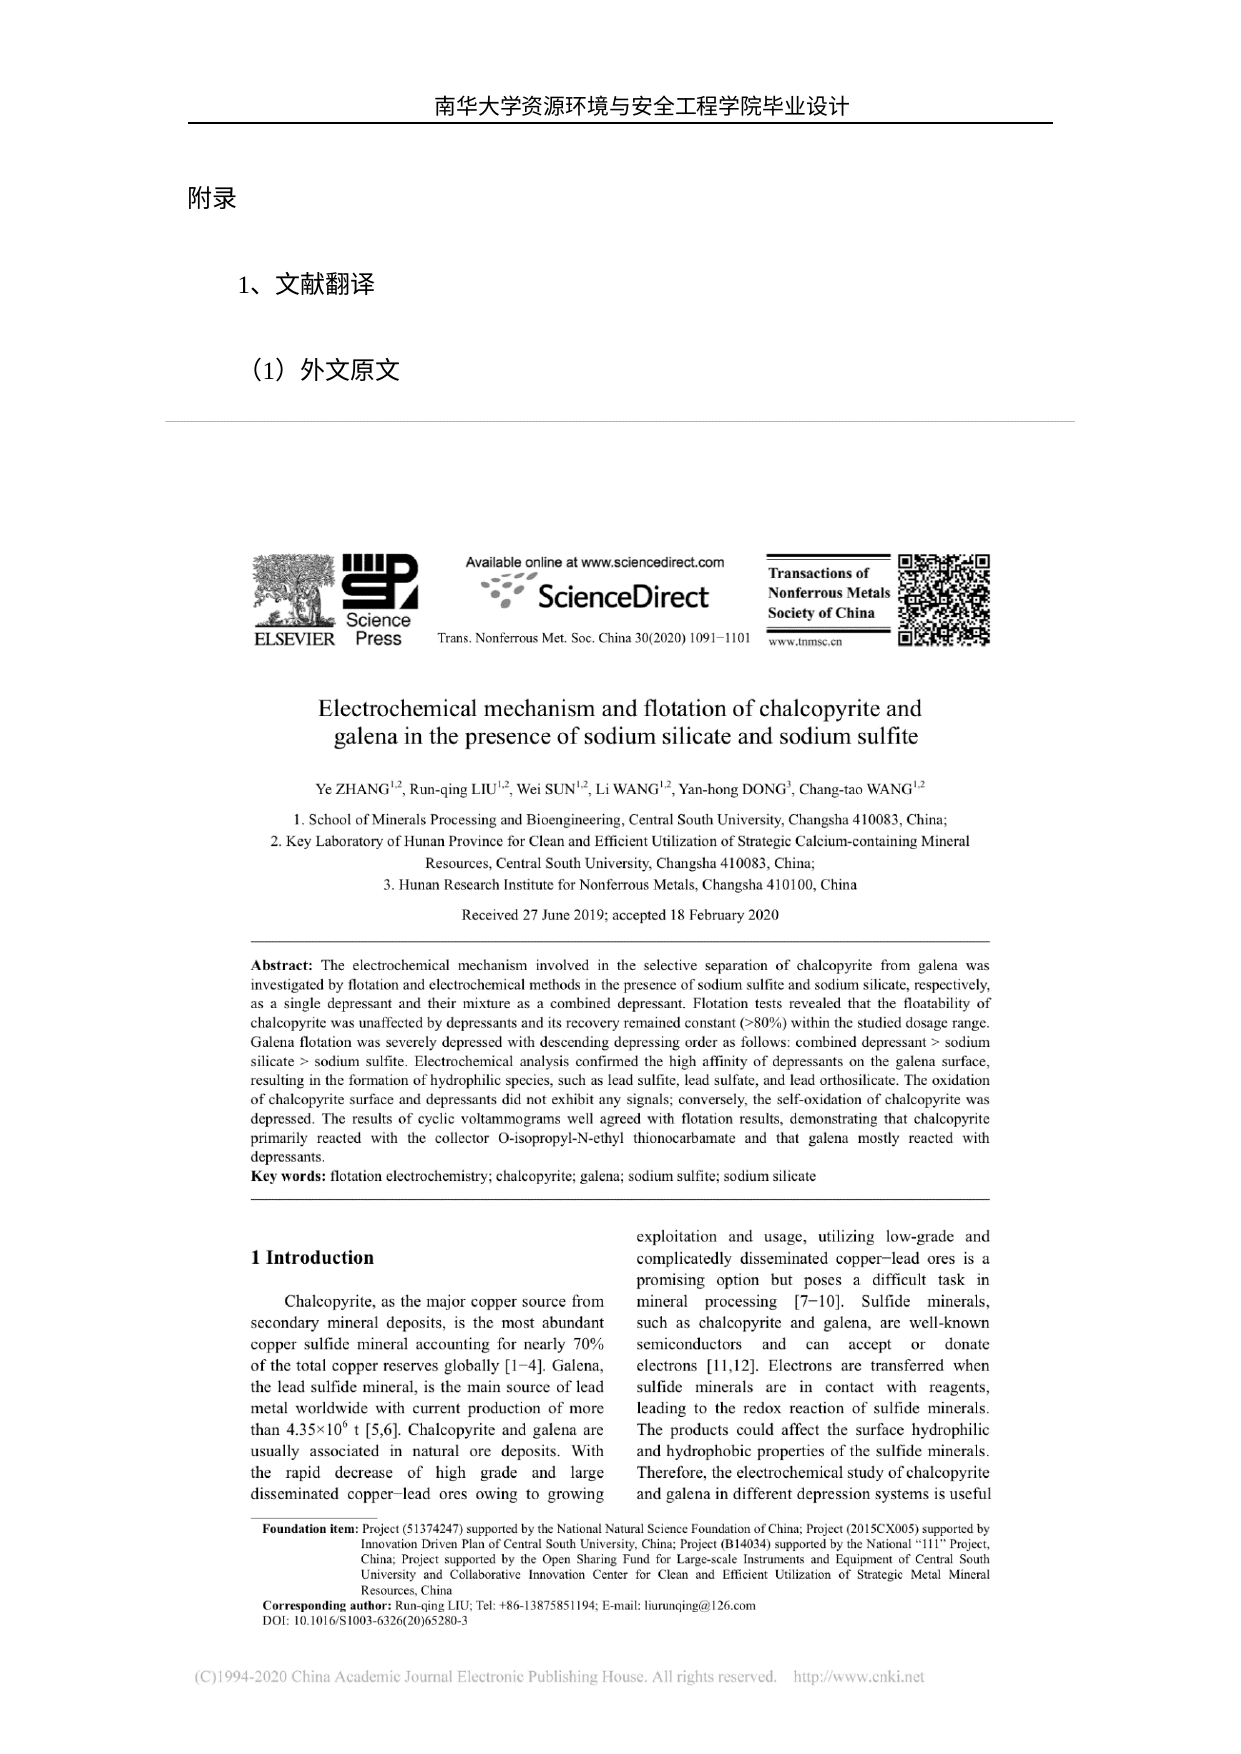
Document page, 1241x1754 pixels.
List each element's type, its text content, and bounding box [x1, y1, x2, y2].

text 附录 [187, 163, 1053, 231]
text 1、文献翻译 [187, 249, 1053, 317]
picture [165, 421, 1075, 1710]
text （1）外文原文 [187, 335, 1053, 403]
